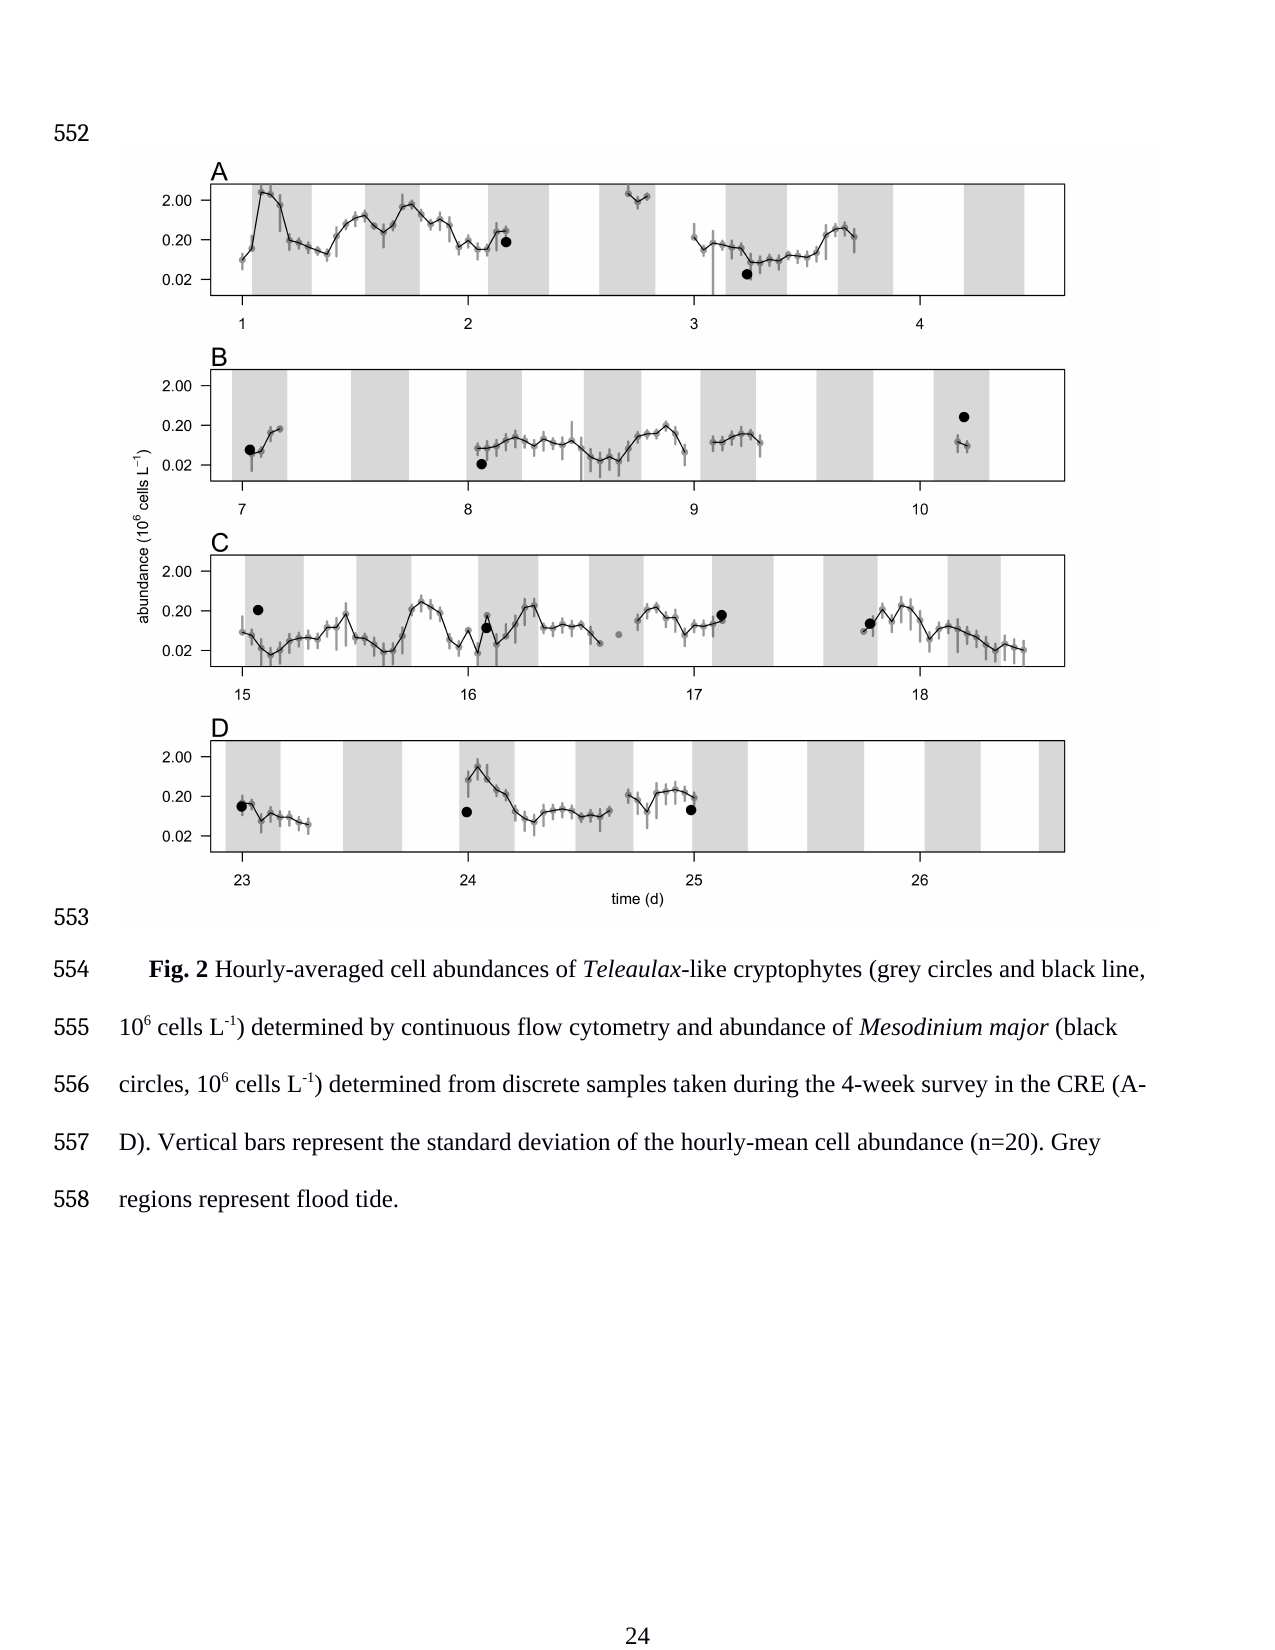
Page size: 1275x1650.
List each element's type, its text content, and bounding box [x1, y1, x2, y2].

text Fig. 2 Hourly-averaged cell abundances of Teleaulax-like cryptophytes (grey circles and black line, 106 cells L-1) determined by continuous flow cytometry and abundance of Mesodinium major (black circles, 106 cells L-1) determined from discrete samples taken during the 4-week survey in the CRE (A-D). Vertical bars represent the standard deviation of the hourly-mean cell abundance (n=20). Grey regions represent flood tide. [118, 954, 1156, 1213]
picture [118, 147, 1157, 926]
